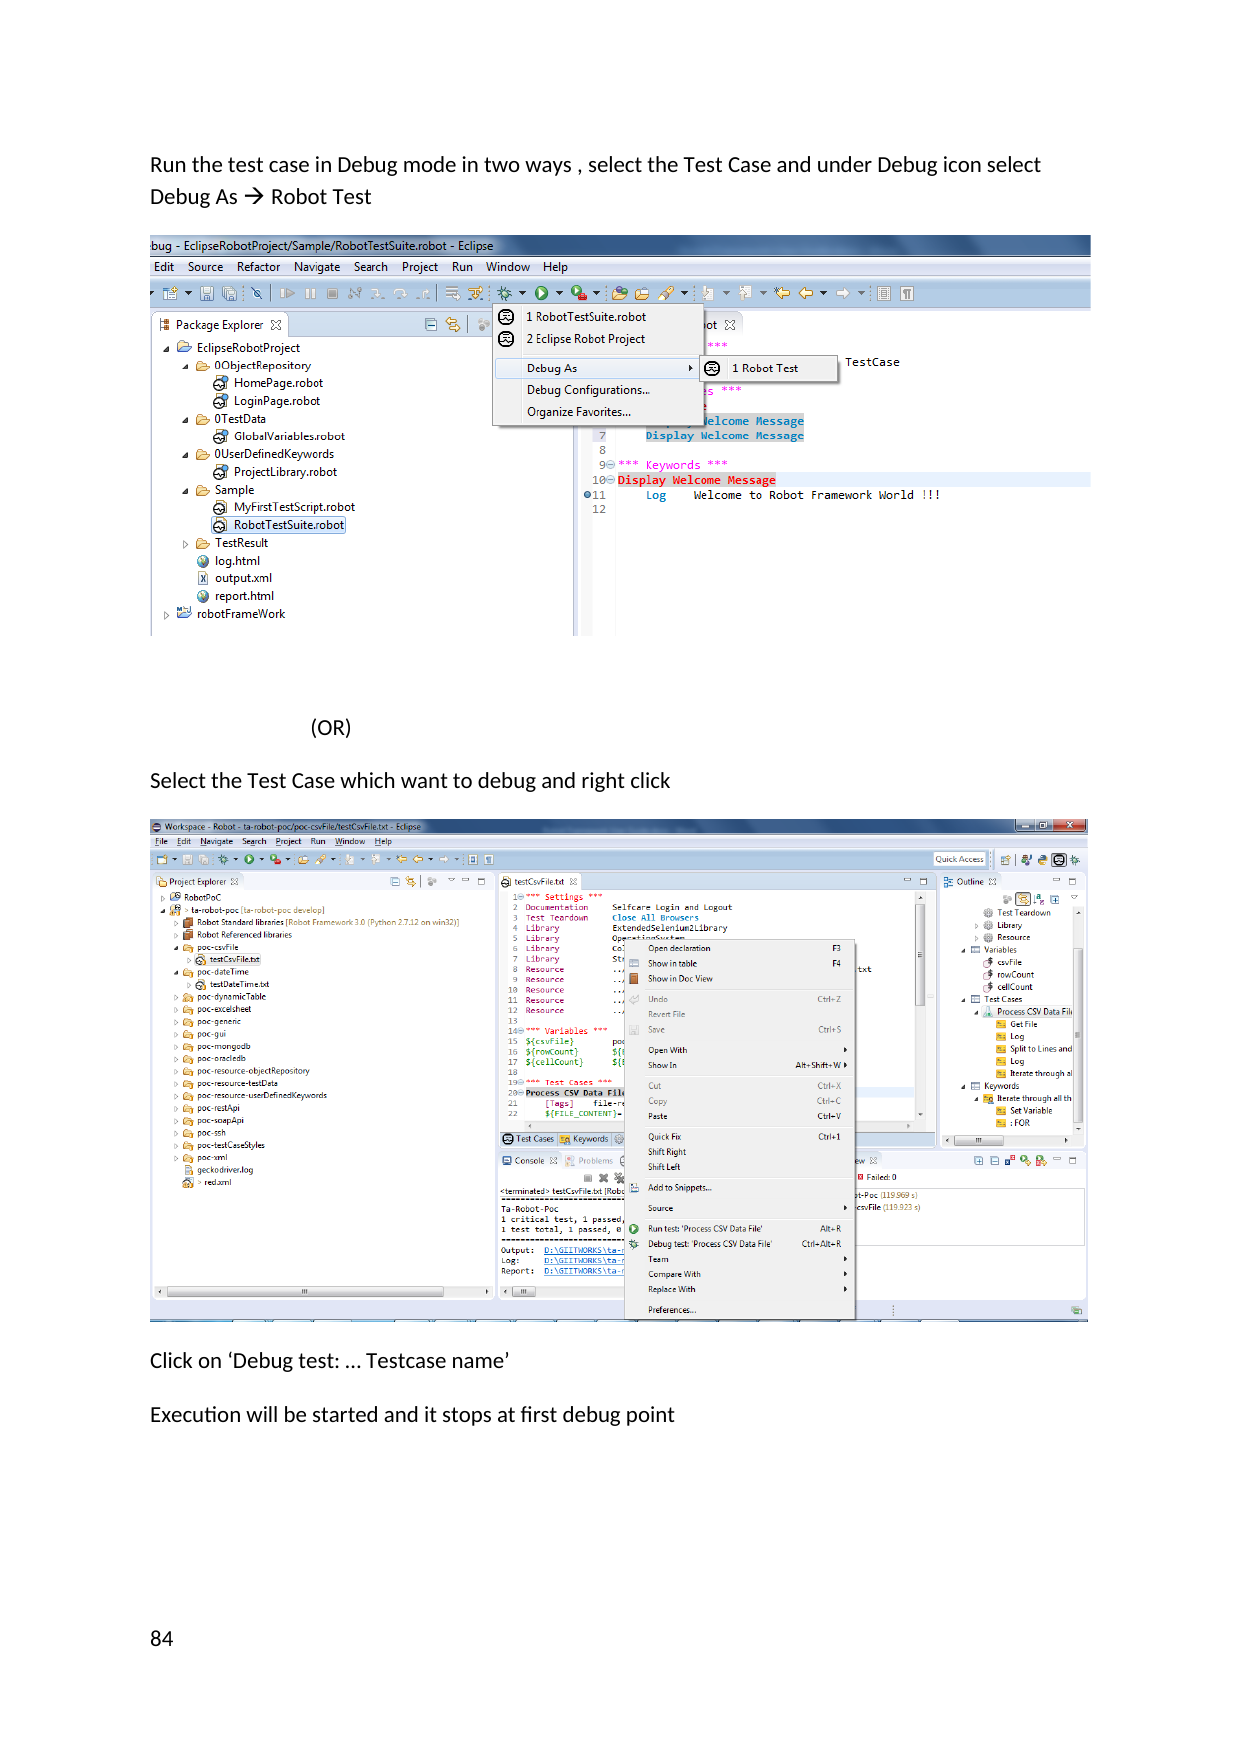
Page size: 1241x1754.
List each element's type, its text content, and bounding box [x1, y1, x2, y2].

picture [150, 235, 1091, 636]
text Select the Test Case which want to debug and right click [150, 766, 1090, 794]
text Click on ‘Debug test: … Testcase name’ [150, 1347, 1090, 1375]
text (OR) [150, 713, 1090, 741]
text Run the test case in Debug mode in two ways , select the Test Case and under Debug icon select Debug As Robot Test [150, 150, 1090, 210]
picture [150, 819, 1089, 1322]
text Execution will be started and it stops at first debug point [150, 1400, 1090, 1428]
